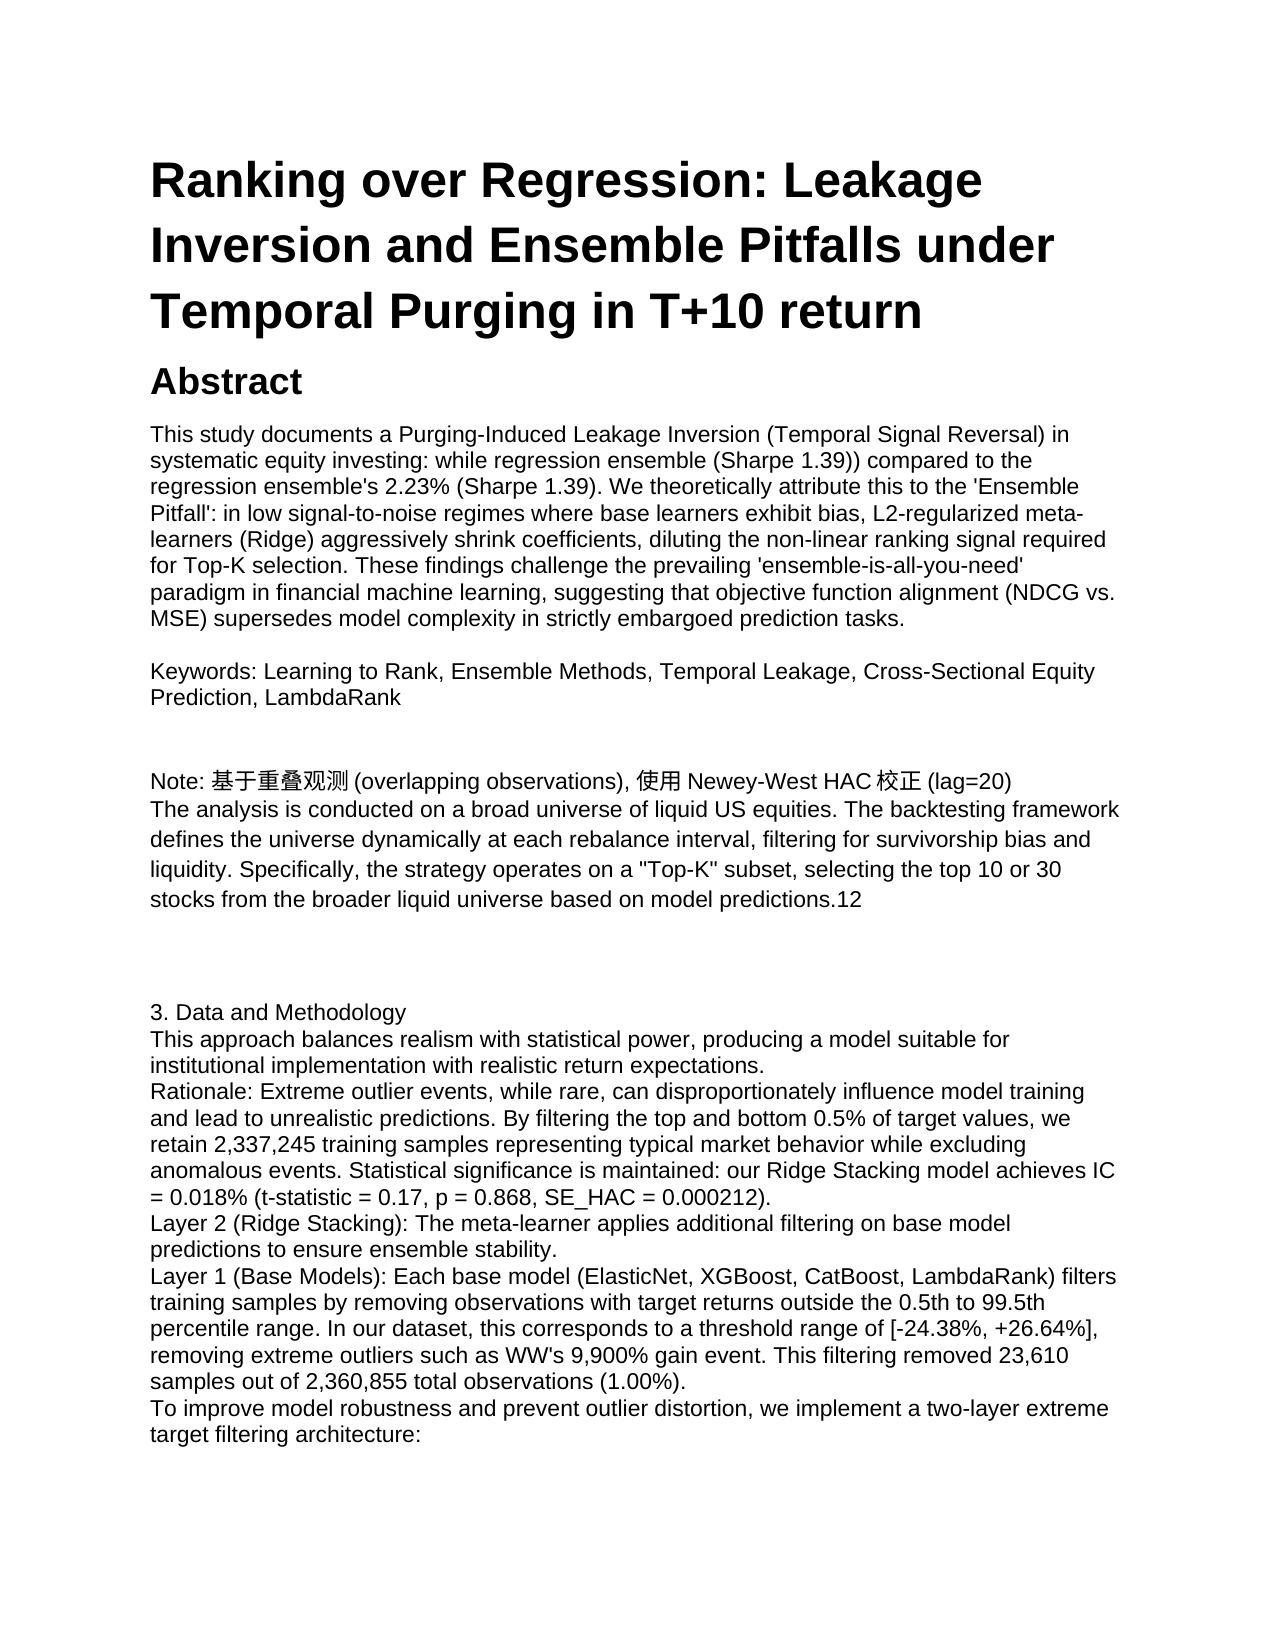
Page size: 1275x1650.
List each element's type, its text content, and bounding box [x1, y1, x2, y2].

text The analysis is conducted on a broad universe of liquid US equities. The backtesting framework defines the universe dynamically at each rebalance interval, filtering for survivorship bias and liquidity. Specifically, the strategy operates on a "Top-K" subset, selecting the top 10 or 30 stocks from the broader liquid universe based on model predictions.12 [150, 796, 1125, 913]
text Note: 基于重叠观测 (overlapping observations), 使用Newey-West HAC校正 (lag=20) [150, 737, 1125, 796]
subtitle Ranking over Regression: Leakage Inversion and Ensemble Pitfalls under Temporal Purging in T+10 return [150, 150, 1125, 338]
text To improve model robustness and prevent outlier distortion, we implement a two-layer extreme target filtering architecture: [150, 1394, 1125, 1447]
text Rationale: Extreme outlier events, while rare, can disproportionately influence model training and lead to unrealistic predictions. By filtering the top and bottom 0.5% of target values, we retain 2,337,245 training samples representing typical market behavior while excluding anomalous events. Statistical significance is maintained: our Ridge Stacking model achieves IC = 0.018% (t-statistic = 0.17, p = 0.868, SE_HAC = 0.000212). [150, 1078, 1125, 1210]
text This study documents a Purging-Induced Leakage Inversion (Temporal Signal Reversal) in systematic equity investing: while regression ensemble (Sharpe 1.39)) compared to the regression ensemble's 2.23% (Sharpe 1.39). We theoretically attribute this to the 'Ensemble Pitfall': in low signal-to-noise regimes where base learners exhibit bias, L2-regularized meta-learners (Ridge) aggressively shrink coefficients, diluting the non-linear ranking signal required for Top-K selection. These findings challenge the prevailing 'ensemble-is-all-you-need' paradigm in financial machine learning, suggesting that objective function alignment (NDCG vs. MSE) supersedes model complexity in strictly embargoed prediction tasks. Keywords: Learning to Rank, Ensemble Methods, Temporal Leakage, Cross-Sectional Equity Prediction, LambdaRank [150, 421, 1125, 737]
text This approach balances realism with statistical power, producing a model suitable for institutional implementation with realistic return expectations. [150, 1026, 1125, 1078]
text Layer 2 (Ridge Stacking): The meta-learner applies additional filtering on base model predictions to ensure ensemble stability. [150, 1210, 1125, 1263]
text Layer 1 (Base Models): Each base model (ElasticNet, XGBoost, CatBoost, LambdaRank) filters training samples by removing observations with target returns outside the 0.5th to 99.5th percentile range. In our dataset, this corresponds to a threshold range of [-24.38%, +26.64%], removing extreme outliers such as WW's 9,900% gain event. This filtering removed 23,610 samples out of 2,360,855 total observations (1.00%). [150, 1263, 1125, 1394]
text 3. Data and Methodology [150, 999, 1125, 1026]
subtitle Abstract [150, 359, 1125, 402]
